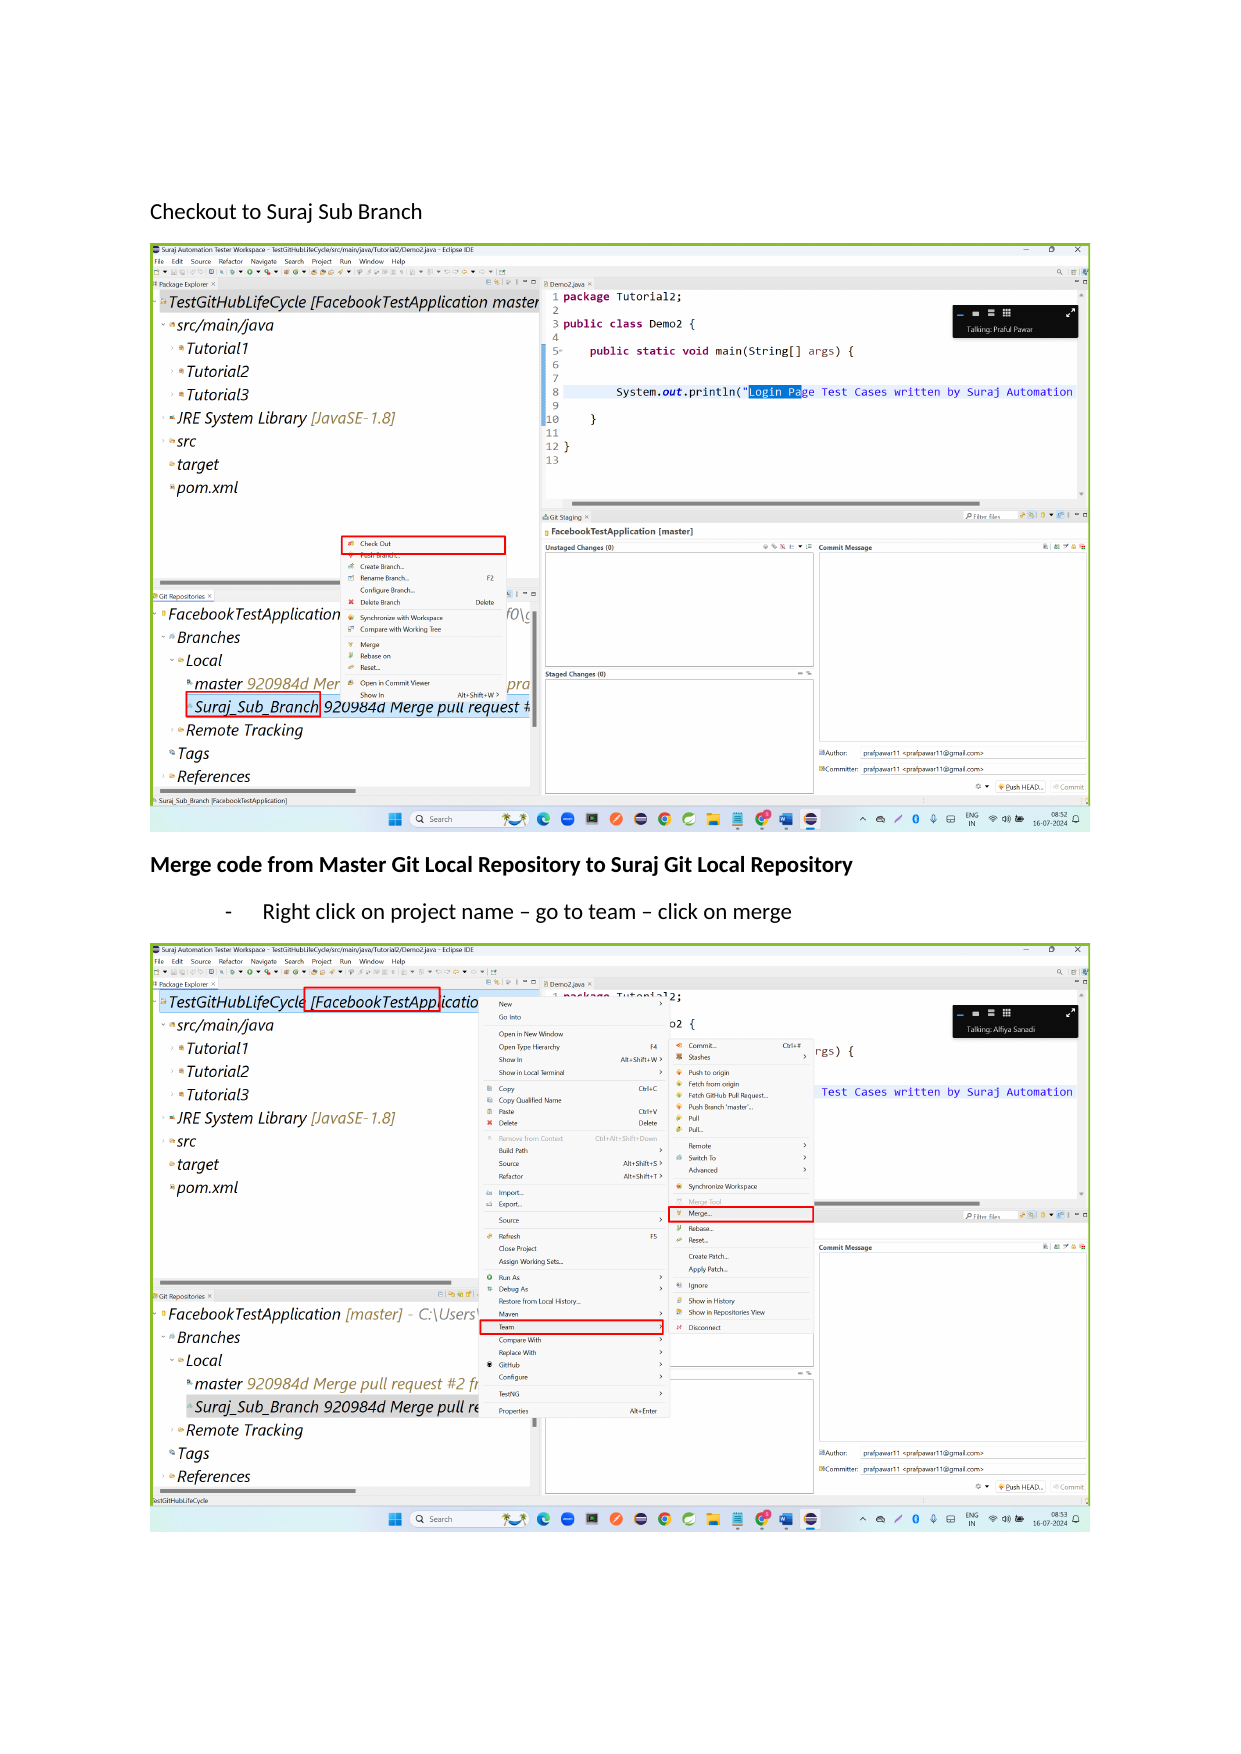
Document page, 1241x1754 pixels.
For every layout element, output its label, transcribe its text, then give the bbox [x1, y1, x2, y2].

list Right click on project name – go to team – click on merge [225, 897, 1090, 925]
text Merge code from Master Git Local Repository to Suraj Git Local Repository [150, 850, 1090, 878]
picture [150, 943, 1091, 1532]
text Checkout to Suraj Sub Branch [150, 197, 1090, 225]
picture [150, 243, 1091, 832]
